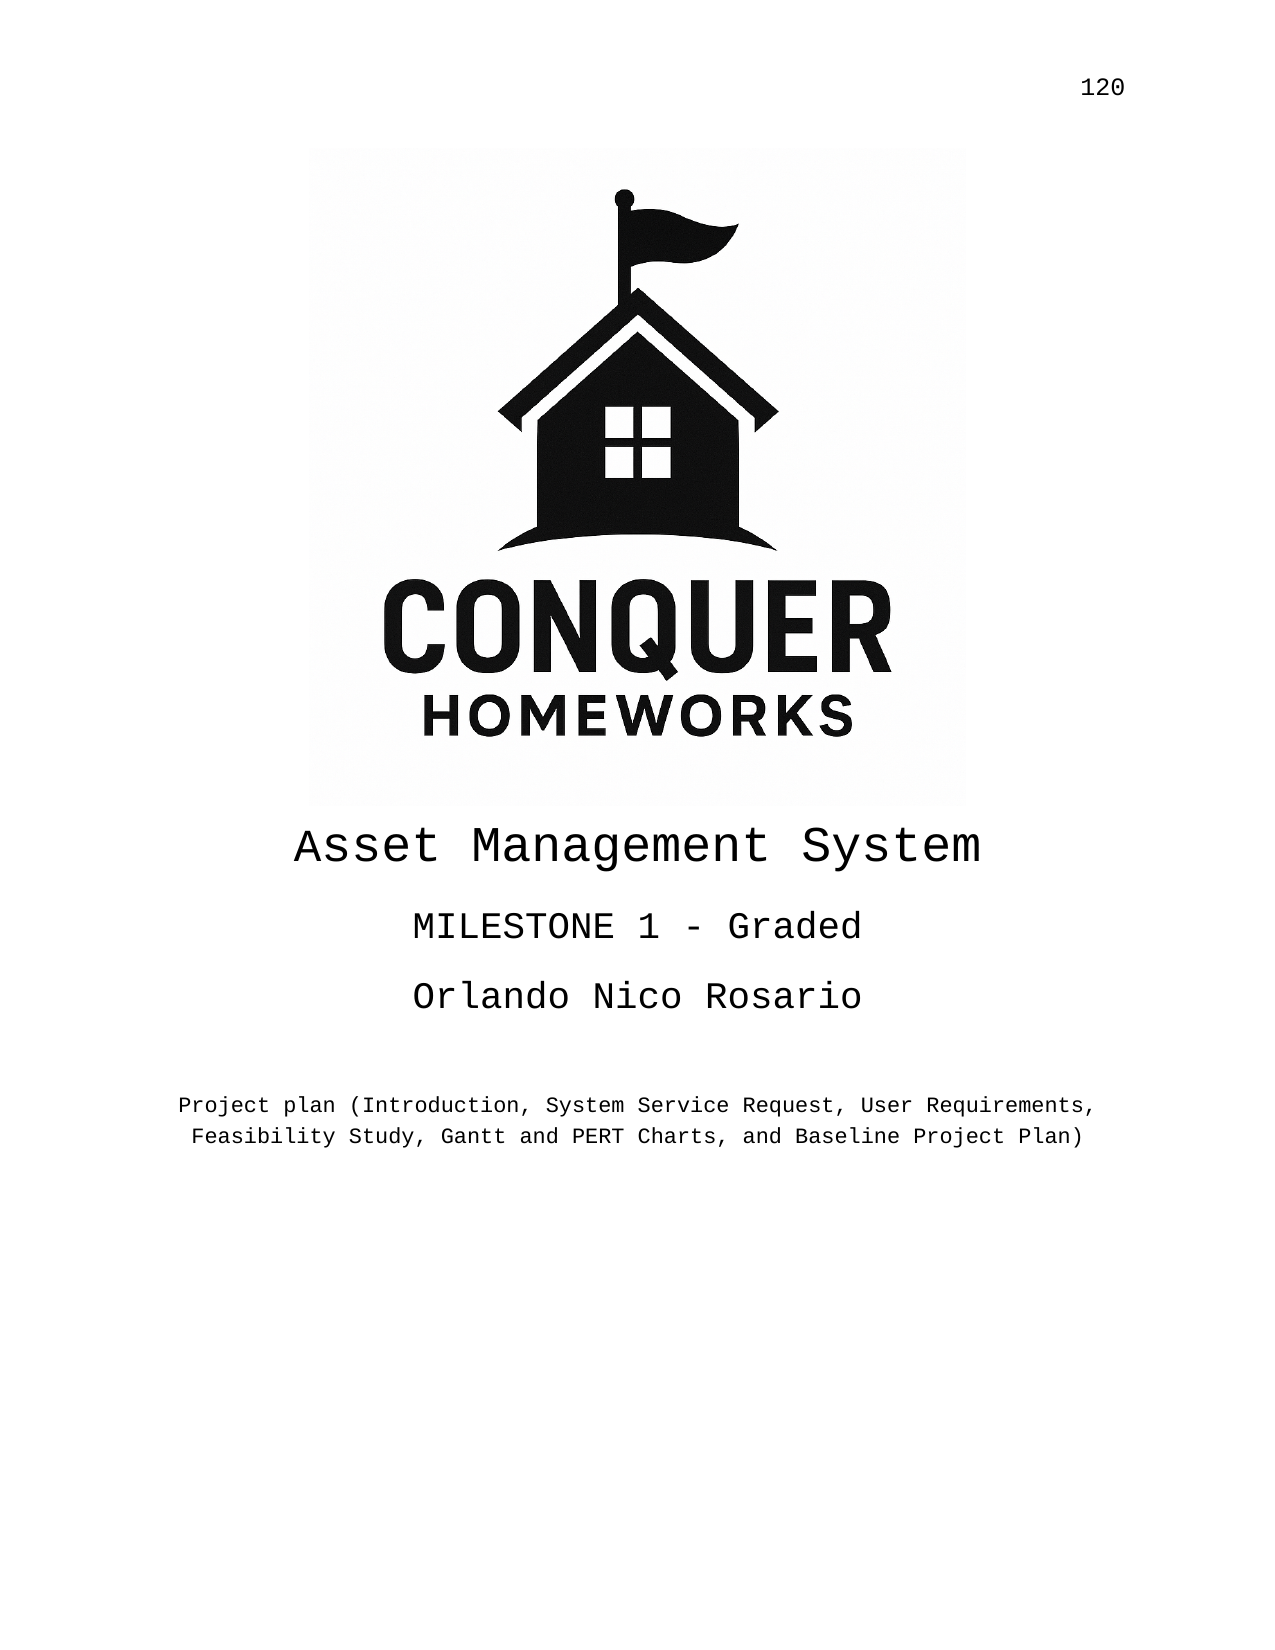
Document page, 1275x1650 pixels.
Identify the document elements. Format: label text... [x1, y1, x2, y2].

text Orlando Nico Rosario [150, 977, 1125, 1019]
picture [309, 148, 967, 806]
text Project plan (Introduction, System Service Request, User Requirements, Feasibility Study, Gantt and PERT Charts, and Baseline Project Plan) [150, 1094, 1125, 1150]
text MILESTONE 1 - Graded [150, 907, 1125, 950]
